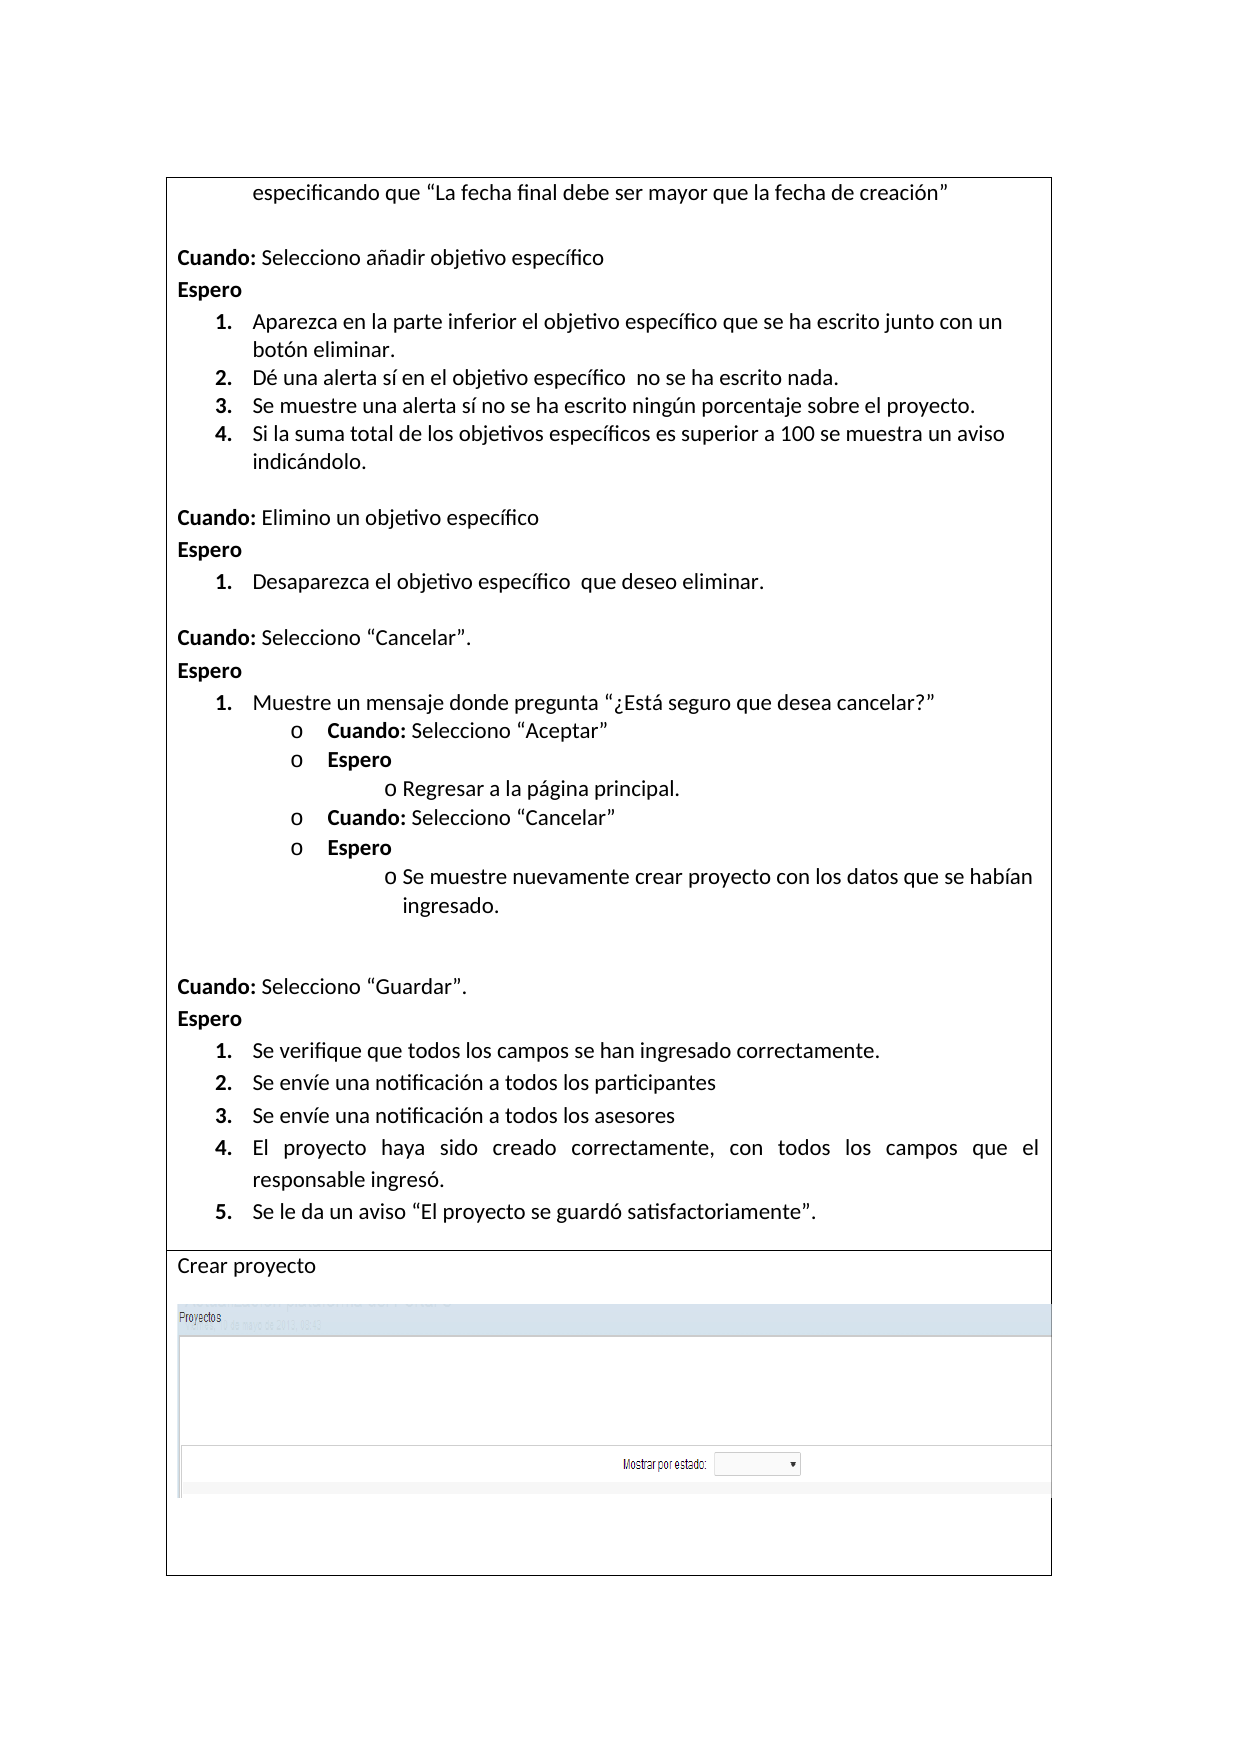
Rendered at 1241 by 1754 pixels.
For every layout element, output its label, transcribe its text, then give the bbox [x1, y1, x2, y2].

picture [177, 1304, 1052, 1498]
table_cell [167, 178, 1051, 1250]
table_cell Crear proyecto [167, 1251, 1051, 1575]
